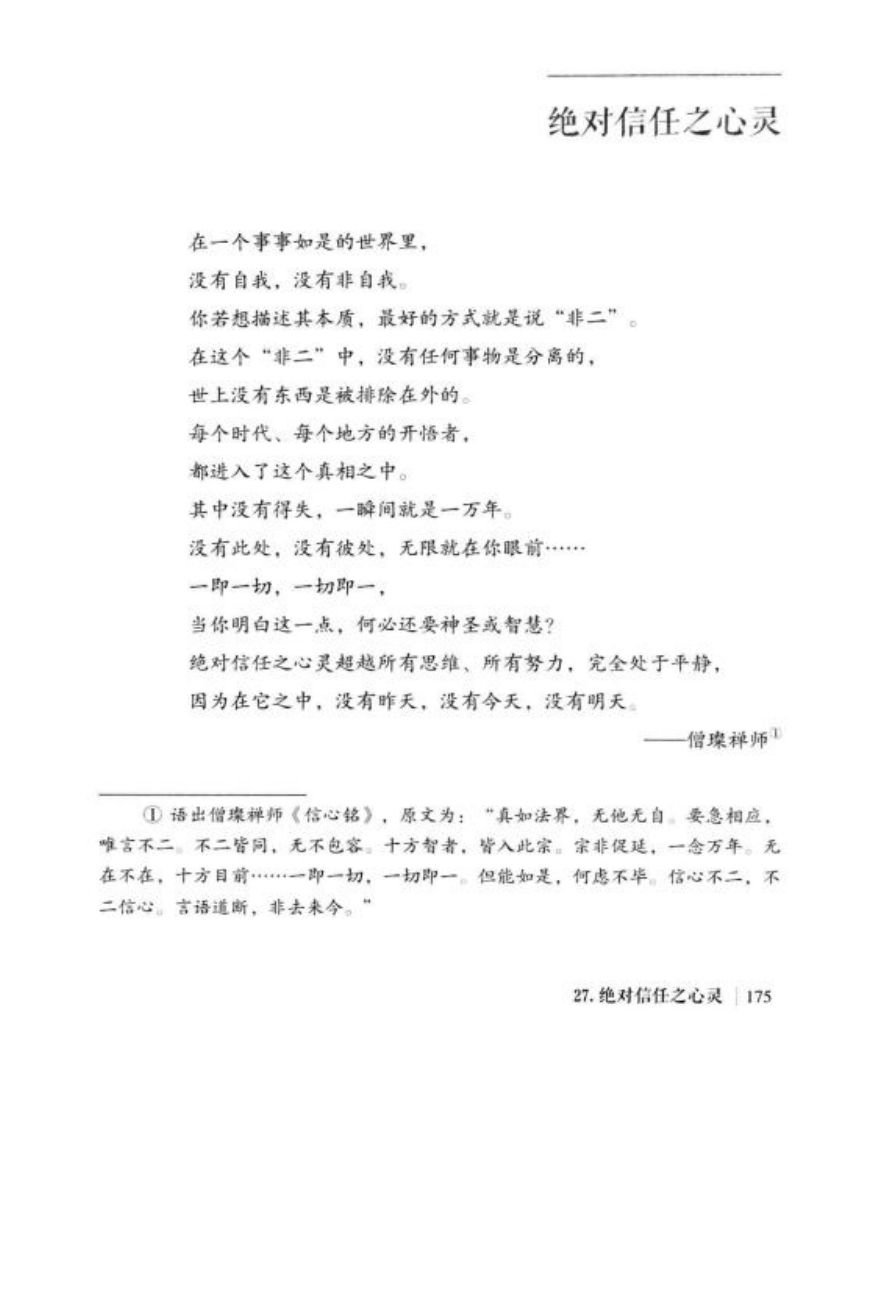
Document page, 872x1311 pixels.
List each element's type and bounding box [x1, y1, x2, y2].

picture [0, 6, 872, 1054]
